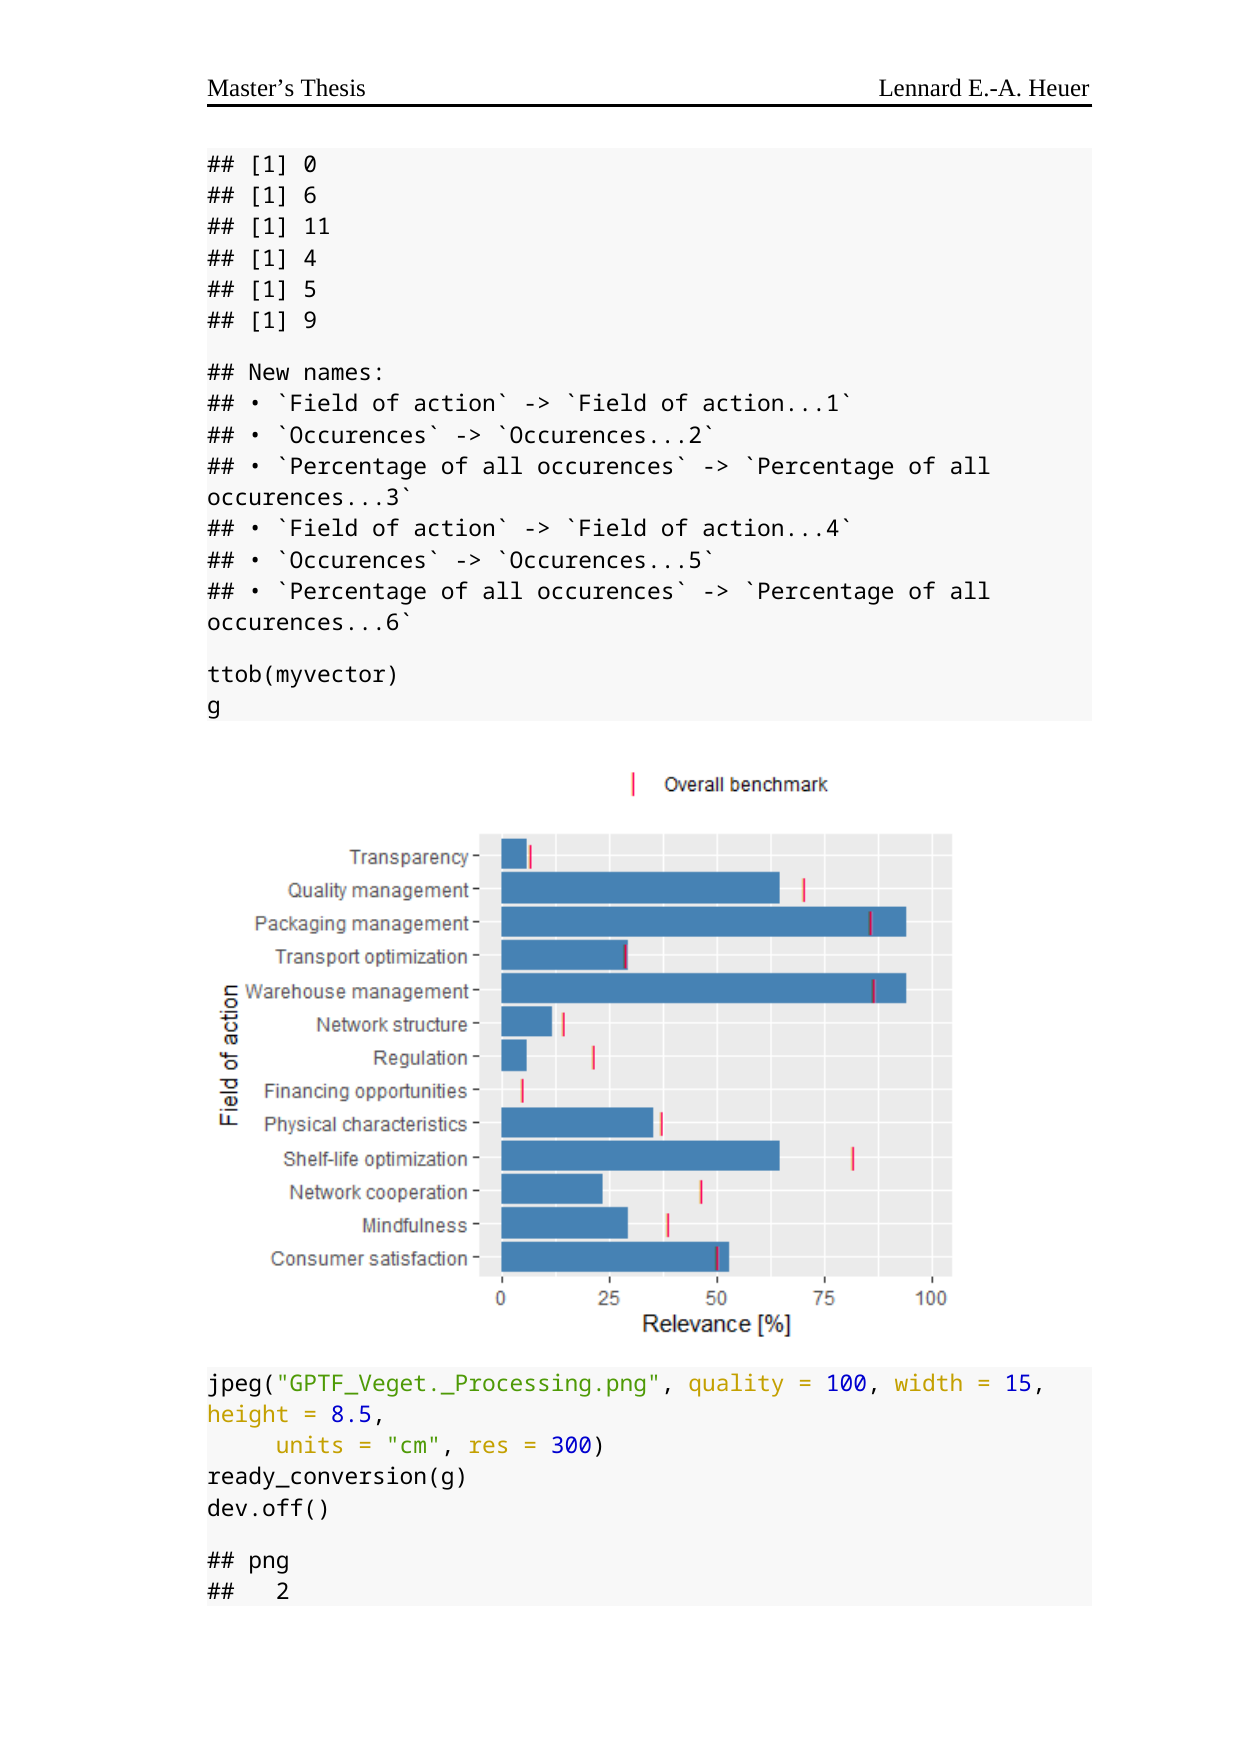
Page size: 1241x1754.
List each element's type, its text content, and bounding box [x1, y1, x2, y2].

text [207, 148, 1092, 335]
text ## png ## 2 [207, 1544, 1092, 1606]
picture [206, 741, 965, 1348]
text ## New names: ## • `Field of action` -> `Field of action...1` ## • `Occurences` -> `Occurences...2` ## • `Percentage of all occurences` -> `Percentage of all occurences...3` ## • `Field of action` -> `Field of action...4` ## • `Occurences` -> `Occurences...5` ## • `Percentage of all occurences` -> `Percentage of all occurences...6` [207, 356, 1092, 637]
text jpeg("GPTF_Veget._Processing.png", quality = 100, width = 15, height = 8.5, units = "cm", res = 300) ready_conversion(g) dev.off() [331, 1367, 1092, 1523]
text ttob(myvector) g [221, 658, 1092, 721]
